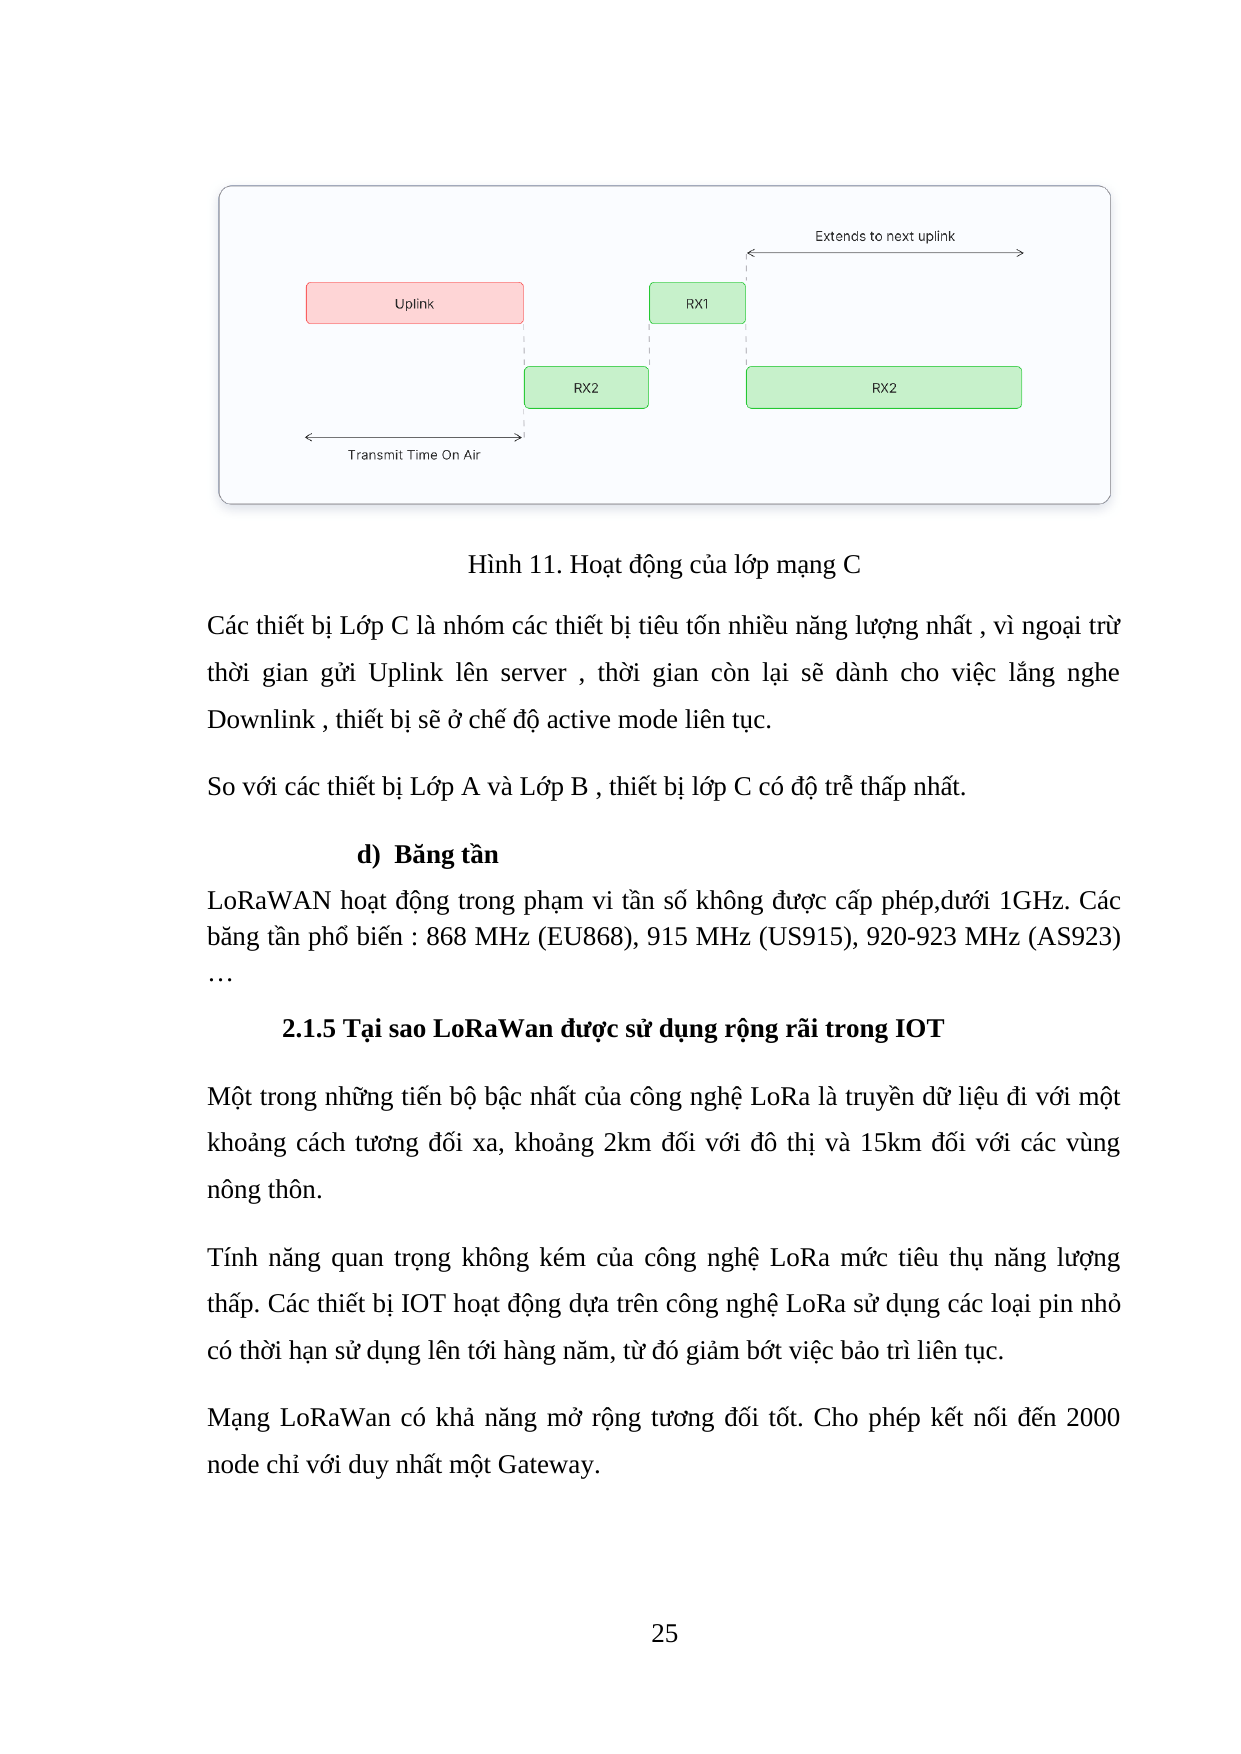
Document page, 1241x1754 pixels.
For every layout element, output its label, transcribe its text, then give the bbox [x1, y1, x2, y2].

text 2.1.5 Tại sao LoRaWan được sử dụng rộng rãi trong IOT [207, 1012, 1122, 1043]
text LoRaWAN hoạt động trong phạm vi tần số không được cấp phép,dưới 1GHz. Các băng tần phổ biến : 868 MHz (EU868), 915 MHz (US915), 920-923 MHz (AS923)… [207, 884, 1122, 987]
picture [206, 177, 1123, 521]
text Tính năng quan trọng không kém của công nghệ LoRa mức tiêu thụ năng lượng thấp. Các thiết bị IOT hoạt động dựa trên công nghệ LoRa sử dụng các loại pin nhỏ có thời hạn sử dụng lên tới hàng năm, từ đó giảm bớt việc bảo trì liên tục. [207, 1241, 1122, 1365]
text So với các thiết bị Lớp A và Lớp B , thiết bị lớp C có độ trễ thấp nhất. [207, 770, 1122, 801]
text Một trong những tiến bộ bậc nhất của công nghệ LoRa là truyền dữ liệu đi với một khoảng cách tương đối xa, khoảng 2km đối với đô thị và 15km đối với các vùng nông thôn. [207, 1080, 1122, 1204]
list Băng tần [357, 838, 1122, 869]
text Mạng LoRaWan có khả năng mở rộng tương đối tốt. Cho phép kết nối đến 2000 node chỉ với duy nhất một Gateway. [207, 1402, 1122, 1479]
text Hình 11. Hoạt động của lớp mạng C [207, 549, 1122, 580]
text Các thiết bị Lớp C là nhóm các thiết bị tiêu tốn nhiều năng lượng nhất , vì ngoại trừ thời gian gửi Uplink lên server , thời gian còn lại sẽ dành cho việc lắng nghe Downlink , thiết bị sẽ ở chế độ active mode liên tục. [207, 609, 1122, 734]
